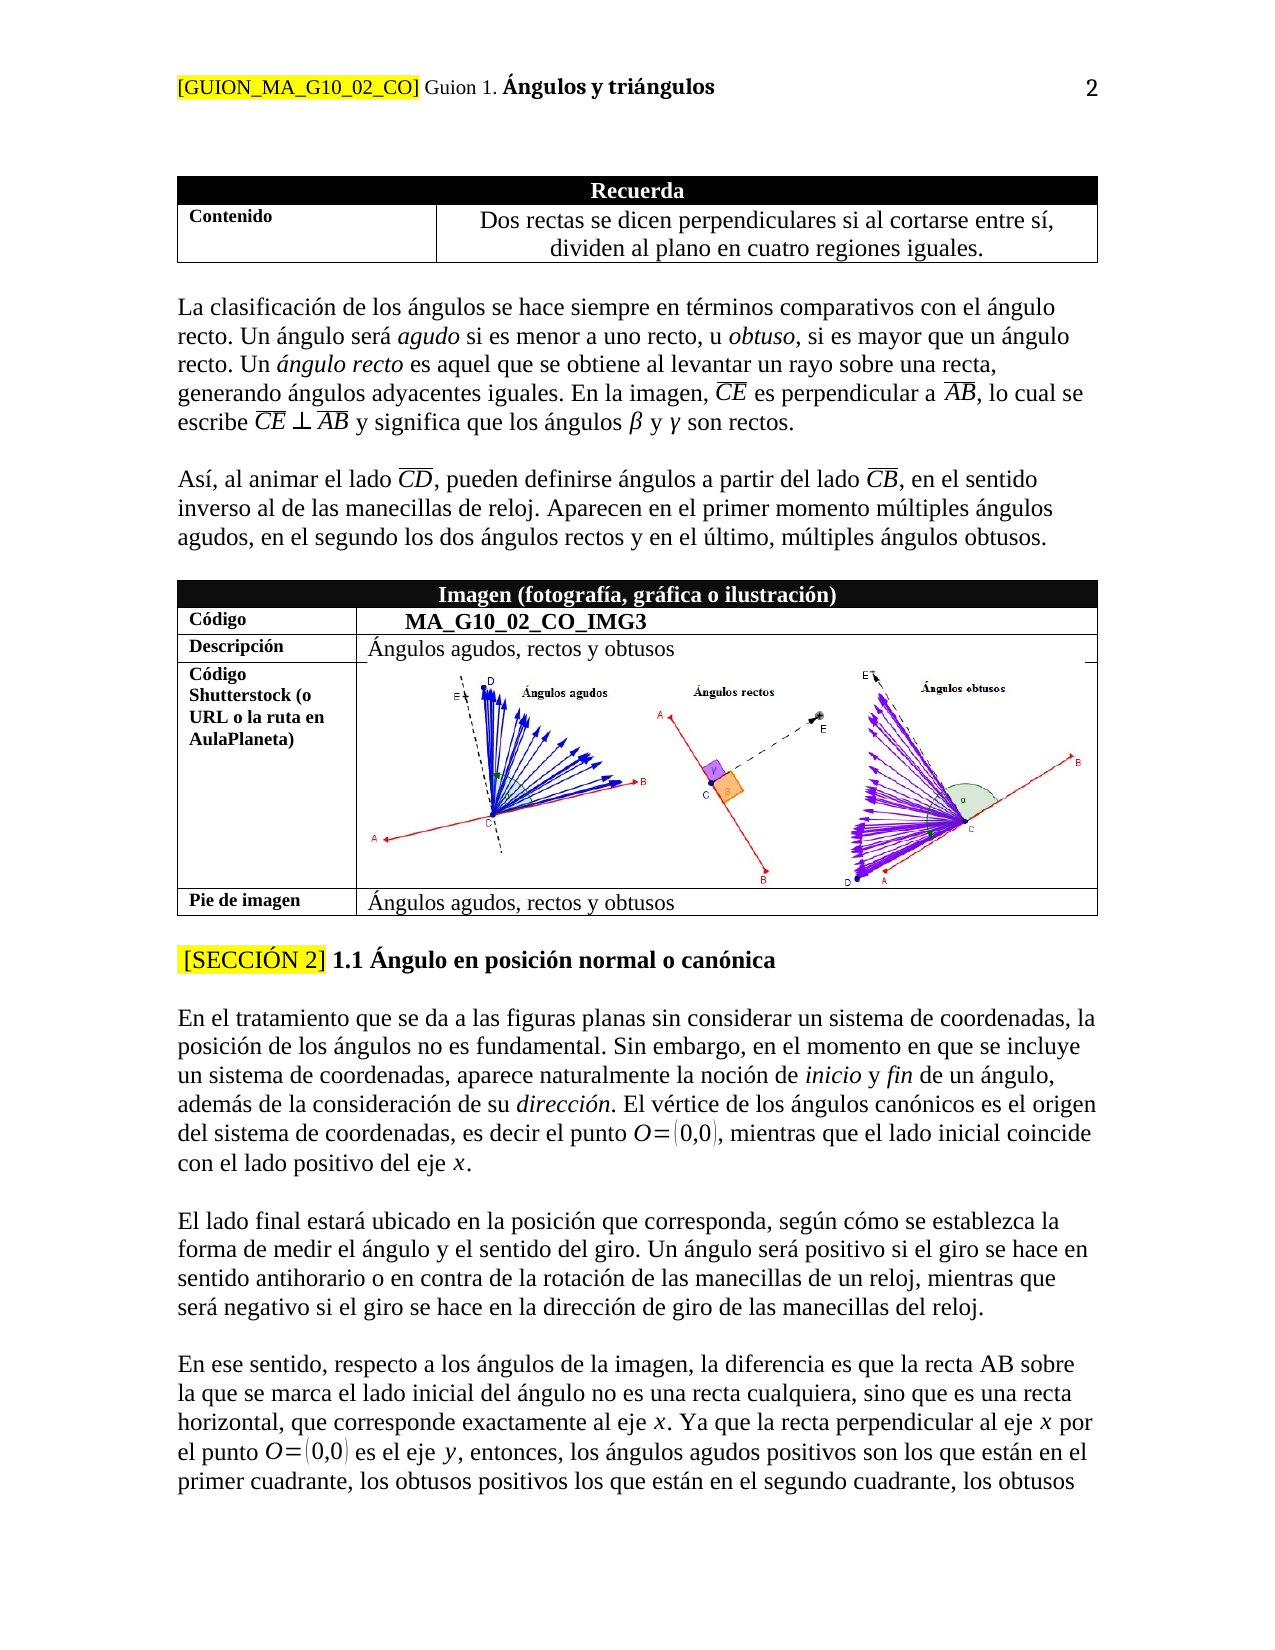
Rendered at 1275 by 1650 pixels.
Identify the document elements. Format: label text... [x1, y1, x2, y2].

table_cell [1085, 663, 1097, 888]
table_cell Código Shutterstock (o URL o la ruta en AulaPlaneta) [178, 663, 356, 888]
table_cell Dos rectas se dicen perpendiculares si al cortarse entre sí, dividen al plano en cuatro regiones iguales. [437, 205, 1097, 262]
text La clasificación de los ángulos se hace siempre en términos comparativos con el ángulo recto. Un ángulo será agudo si es menor a uno recto, u obtuso, si es mayor que un ángulo recto. Un ángulo recto es aquel que se obtiene al levantar un rayo sobre una recta, generando ángulos adyacentes iguales. En la imagen, es perpendicular a , lo cual se escribe y significa que los ángulos y son rectos. [177, 292, 1098, 436]
table_cell Ángulos agudos, rectos y obtusos [357, 635, 1097, 662]
table_cell Descripción [178, 635, 356, 662]
table_cell Código [178, 608, 356, 634]
table_cell [357, 663, 367, 888]
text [177, 1349, 1098, 1495]
text El lado final estará ubicado en la posición que corresponda, según cómo se establezca la forma de medir el ángulo y el sentido del giro. Un ángulo será positivo si el giro se hace en sentido antihorario o en contra de la rotación de las manecillas de un reloj, mientras que será negativo si el giro se hace en la dirección de giro de las manecillas del reloj. [177, 1206, 1098, 1321]
text En el tratamiento que se da a las figuras planas sin considerar un sistema de coordenadas, la posición de los ángulos no es fundamental. Sin embargo, en el momento en que se incluye un sistema de coordenadas, aparece naturalmente la noción de inicio y fin de un ángulo, además de la consideración de su dirección. El vértice de los ángulos canónicos es el origen del sistema de coordenadas, es decir el punto , mientras que el lado inicial coincide con el lado positivo del eje . [177, 1003, 1098, 1177]
text Así, al animar el lado , pueden definirse ángulos a partir del lado , en el sentido inverso al de las manecillas de reloj. Aparecen en el primer momento múltiples ángulos agudos, en el segundo los dos ángulos rectos y en el último, múltiples ángulos obtusos. [177, 464, 1098, 551]
text [SECCIÓN 2] 1.1 Ángulo en posición normal o canónica [326, 945, 1098, 974]
table_header Recuerda [178, 178, 1097, 204]
table_cell [357, 608, 1097, 634]
table_cell Pie de imagen [178, 889, 356, 915]
picture [367, 662, 1085, 888]
table_cell Contenido [178, 205, 436, 262]
table_header Imagen (fotografía, gráfica o ilustración) [178, 581, 1097, 607]
table_cell Ángulos agudos, rectos y obtusos [357, 889, 1097, 915]
